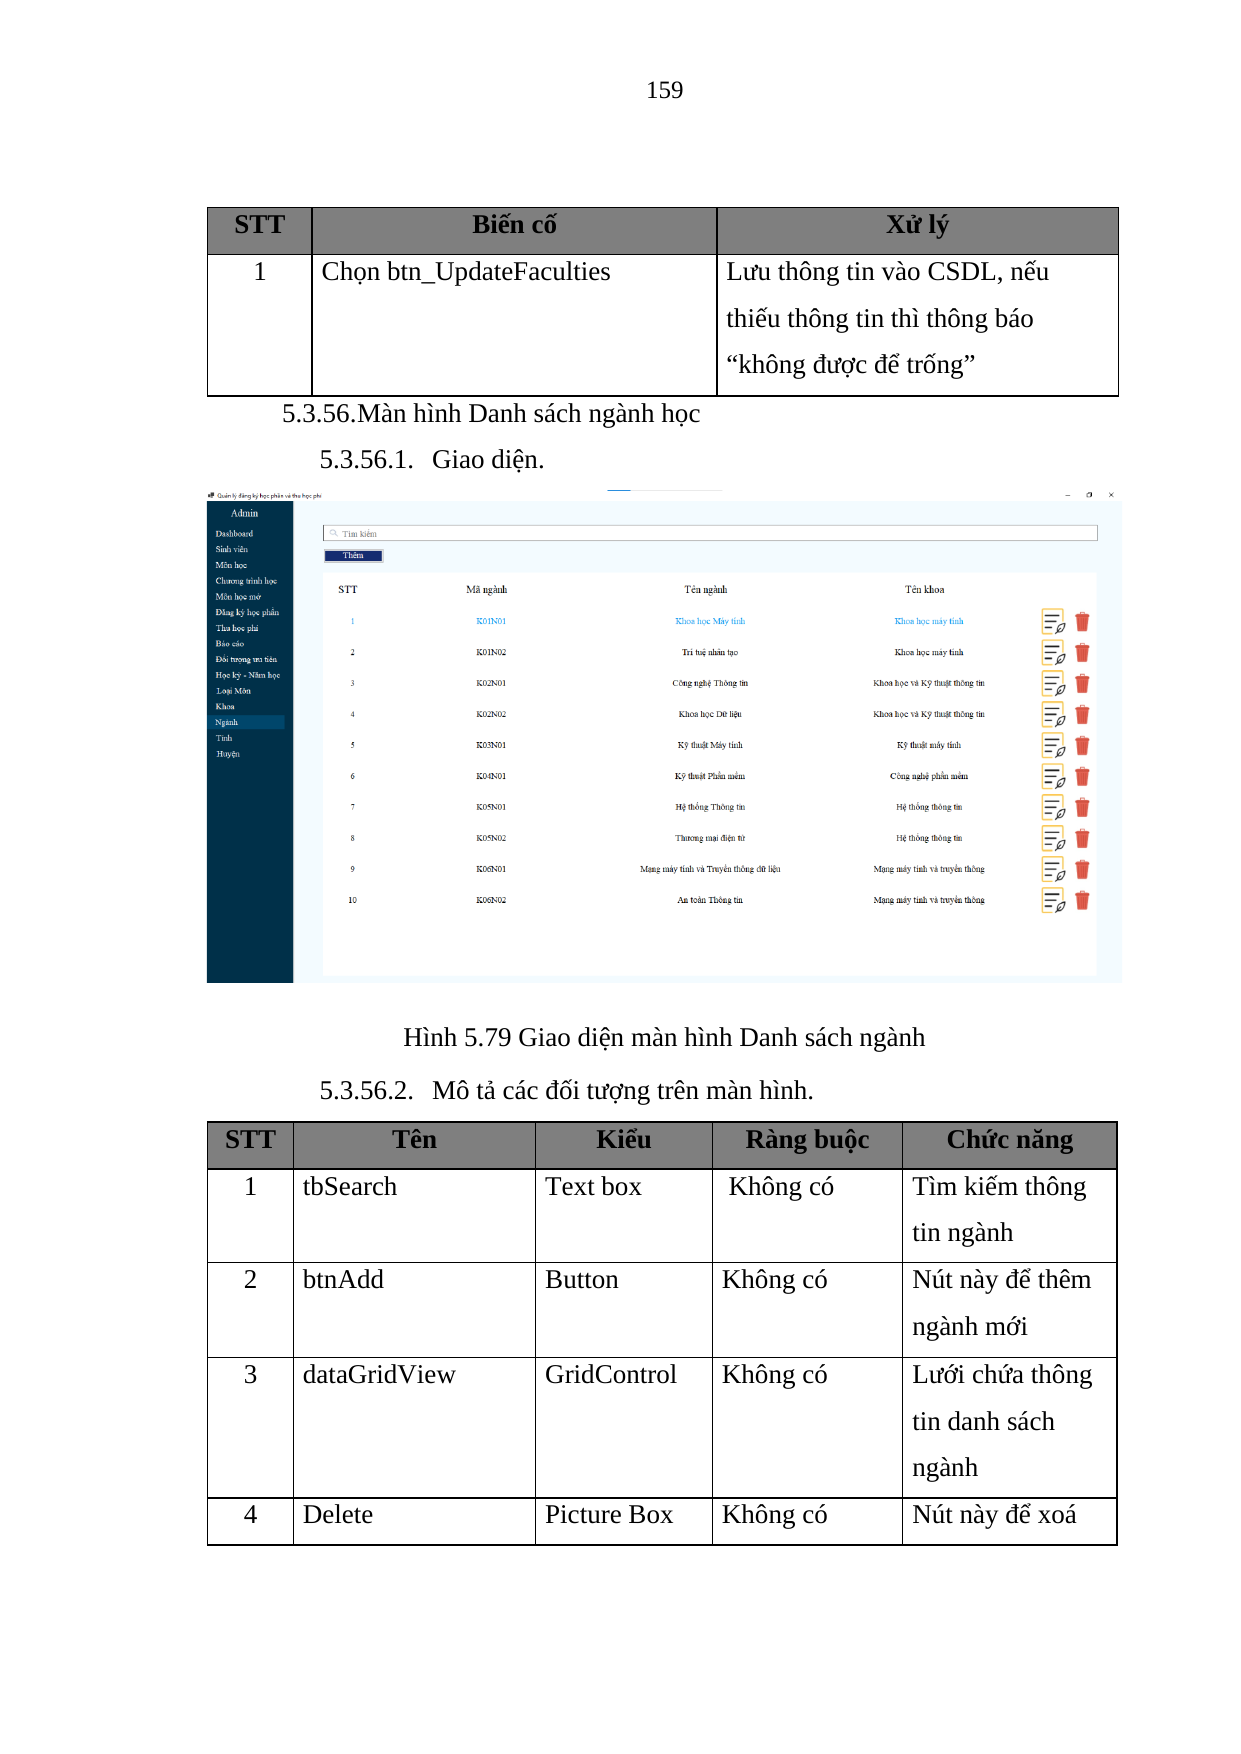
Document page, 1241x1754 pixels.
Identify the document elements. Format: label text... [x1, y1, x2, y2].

picture [236, 689, 250, 693]
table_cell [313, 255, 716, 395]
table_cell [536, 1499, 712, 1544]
picture [217, 547, 231, 552]
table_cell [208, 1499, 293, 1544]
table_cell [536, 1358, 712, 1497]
text Hình 5.79 Giao diện màn hình Danh sách ngành [207, 1022, 1122, 1053]
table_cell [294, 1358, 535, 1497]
picture [239, 510, 249, 516]
list Màn hình Danh sách ngành học [282, 397, 1122, 428]
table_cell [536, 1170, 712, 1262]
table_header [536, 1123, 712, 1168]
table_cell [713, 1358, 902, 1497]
picture [250, 673, 265, 677]
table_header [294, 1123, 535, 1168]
picture [232, 659, 250, 664]
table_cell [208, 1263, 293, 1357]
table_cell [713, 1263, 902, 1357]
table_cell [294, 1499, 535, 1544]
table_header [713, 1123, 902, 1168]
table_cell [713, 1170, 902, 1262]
picture [221, 531, 252, 536]
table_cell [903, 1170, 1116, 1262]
picture [233, 625, 242, 630]
picture [239, 547, 247, 552]
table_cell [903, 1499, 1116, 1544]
list Giao diện. [319, 443, 1122, 475]
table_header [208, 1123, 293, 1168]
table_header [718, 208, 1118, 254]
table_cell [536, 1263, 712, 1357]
picture [216, 720, 225, 727]
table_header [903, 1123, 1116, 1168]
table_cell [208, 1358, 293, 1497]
picture [234, 580, 242, 585]
picture [217, 610, 234, 616]
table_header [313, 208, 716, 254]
picture [263, 610, 278, 616]
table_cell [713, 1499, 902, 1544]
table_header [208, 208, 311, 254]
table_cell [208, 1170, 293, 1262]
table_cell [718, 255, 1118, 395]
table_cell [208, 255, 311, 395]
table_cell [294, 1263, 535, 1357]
picture [221, 752, 232, 757]
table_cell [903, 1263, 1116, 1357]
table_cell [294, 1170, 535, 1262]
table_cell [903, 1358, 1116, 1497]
list Mô tả các đối tượng trên màn hình. [319, 1074, 1122, 1106]
picture [206, 490, 1123, 983]
